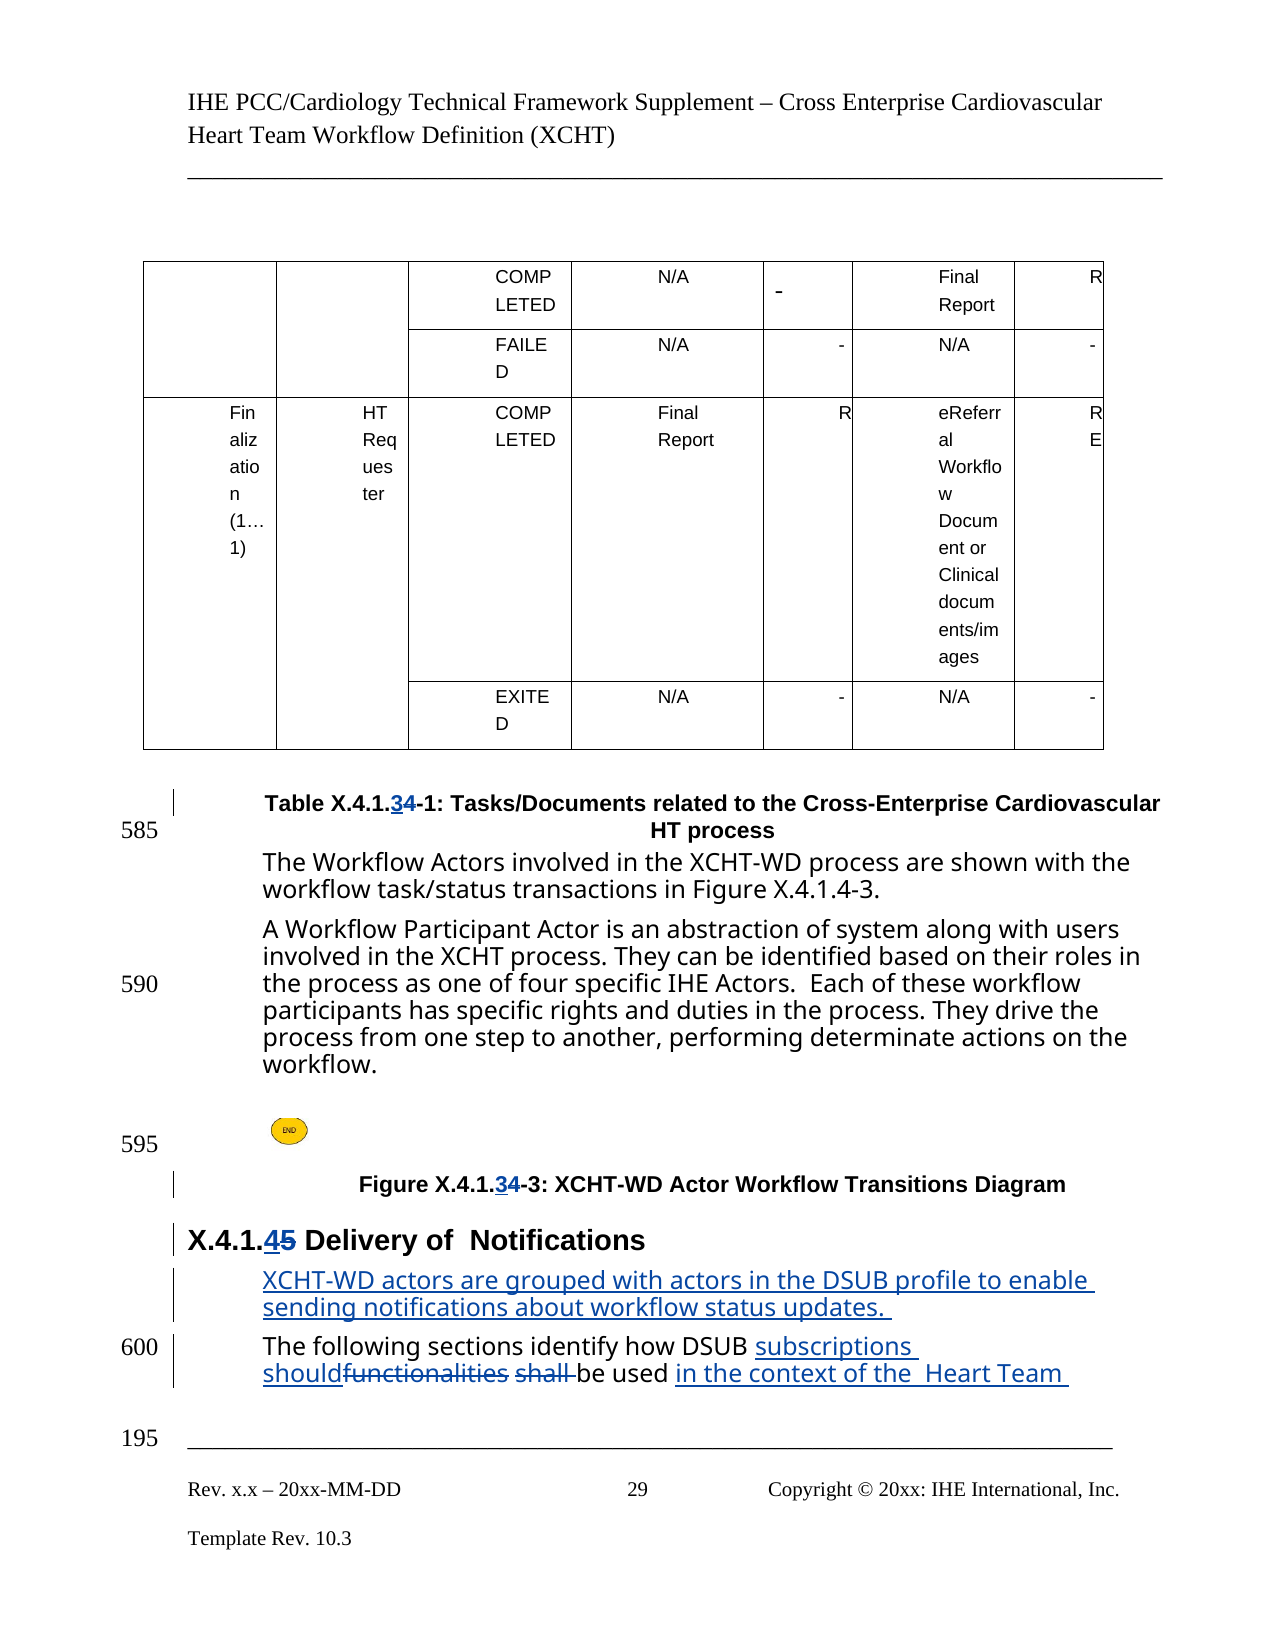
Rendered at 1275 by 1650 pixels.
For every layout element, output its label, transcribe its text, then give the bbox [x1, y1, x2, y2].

table_cell - [764, 682, 852, 749]
table_cell N/A [572, 262, 763, 329]
table_cell RE [1015, 398, 1103, 681]
table_cell R [1015, 262, 1103, 329]
table_cell N/A [572, 330, 763, 397]
table_cell COMPLETED [409, 262, 571, 329]
subtitle X.4.1. Delivery of Notifications [187, 1223, 1162, 1256]
table_cell - [1015, 330, 1103, 397]
table_cell - [764, 330, 852, 397]
text A Workflow Participant Actor is an abstraction of system along with users involved in the XCHT process. They can be identified based on their roles in the process as one of four specific IHE Actors. Each of these workflow participants has specific rights and duties in the process. They drive the process from one step to another, performing determinate actions on the workflow. [262, 916, 1162, 1079]
table_cell Finalization (1…1) [144, 398, 276, 749]
table_cell N/A [853, 682, 1014, 749]
table_cell - [1015, 682, 1103, 749]
table_cell N/A [572, 682, 763, 749]
table_cell EXITED [409, 682, 571, 749]
table_cell - [764, 262, 852, 329]
table_cell HT Requester [277, 398, 408, 749]
picture [262, 1118, 1238, 1153]
table_cell Final Report [572, 398, 763, 681]
title Table X.4.1.-1: Tasks/Documents related to the Cross-Enterprise Cardiovascular HT process [262, 789, 1162, 843]
title Figure X.4.1.-3: XCHT-WD Actor Workflow Transitions Diagram [262, 1171, 1162, 1198]
table_cell R [764, 398, 852, 681]
table_cell Final Report [853, 262, 1014, 329]
table_cell FAILED [409, 330, 571, 397]
table_cell COMPLETED [409, 398, 571, 681]
table_cell N/A [853, 330, 1014, 397]
text The Workflow Actors involved in the XCHT-WD process are shown with the workflow task/status transactions in Figure X.4.1.4-3. [262, 850, 1162, 904]
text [262, 1334, 1162, 1388]
table_cell eReferral Workflow Document or Clinical documents/images [853, 398, 1014, 681]
